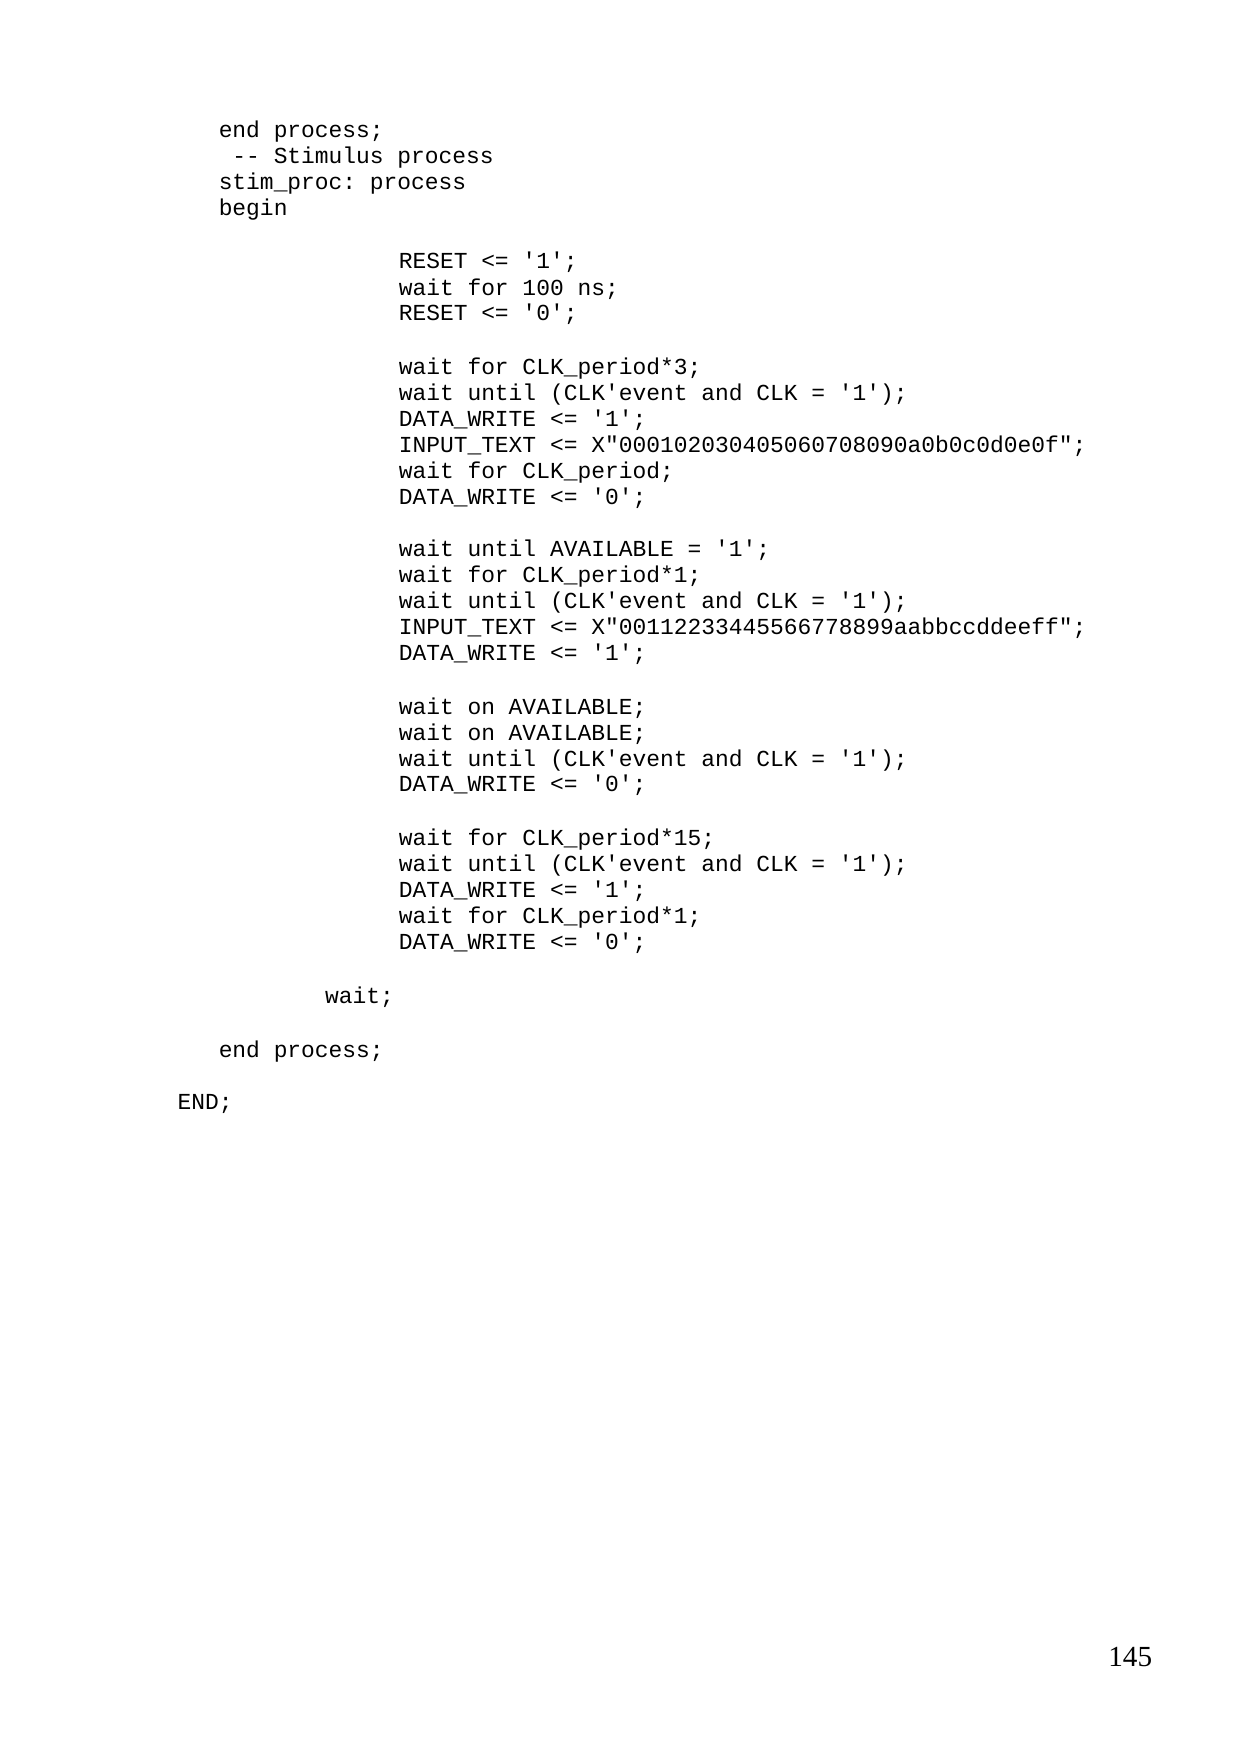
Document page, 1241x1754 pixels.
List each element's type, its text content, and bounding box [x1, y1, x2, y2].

text end process; [177, 118, 1152, 144]
text DATA_WRITE <= '0'; [177, 931, 1152, 956]
text wait until AVAILABLE = '1'; [177, 537, 1152, 563]
text wait for CLK_period*1; [177, 904, 1152, 931]
text wait until (CLK'event and CLK = '1'); [177, 589, 1152, 615]
text RESET <= '0'; [177, 302, 1152, 328]
text DATA_WRITE <= '1'; [177, 641, 1152, 667]
text wait for CLK_period*15; [177, 827, 1152, 853]
text DATA_WRITE <= '0'; [177, 485, 1152, 511]
text INPUT_TEXT <= X"00112233445566778899aabbccddeeff"; [177, 615, 1152, 641]
text wait until (CLK'event and CLK = '1'); [177, 853, 1152, 879]
text DATA_WRITE <= '1'; [177, 408, 1152, 433]
text wait for CLK_period*1; [177, 563, 1152, 589]
text RESET <= '1'; [177, 250, 1152, 276]
text begin [177, 196, 1152, 222]
text -- Stimulus process [177, 144, 1152, 170]
text INPUT_TEXT <= X"000102030405060708090a0b0c0d0e0f"; [177, 433, 1152, 459]
text wait on AVAILABLE; [177, 721, 1152, 747]
text wait for CLK_period*3; [177, 356, 1152, 382]
text wait for 100 ns; [177, 276, 1152, 302]
text stim_proc: process [177, 170, 1152, 196]
text END; [177, 1090, 1152, 1116]
text wait for CLK_period; [177, 459, 1152, 485]
text wait on AVAILABLE; [177, 695, 1152, 721]
text DATA_WRITE <= '1'; [177, 879, 1152, 904]
text wait; [177, 984, 1152, 1010]
text wait until (CLK'event and CLK = '1'); [177, 382, 1152, 408]
text DATA_WRITE <= '0'; [177, 773, 1152, 799]
text wait until (CLK'event and CLK = '1'); [177, 747, 1152, 773]
text end process; [177, 1038, 1152, 1064]
